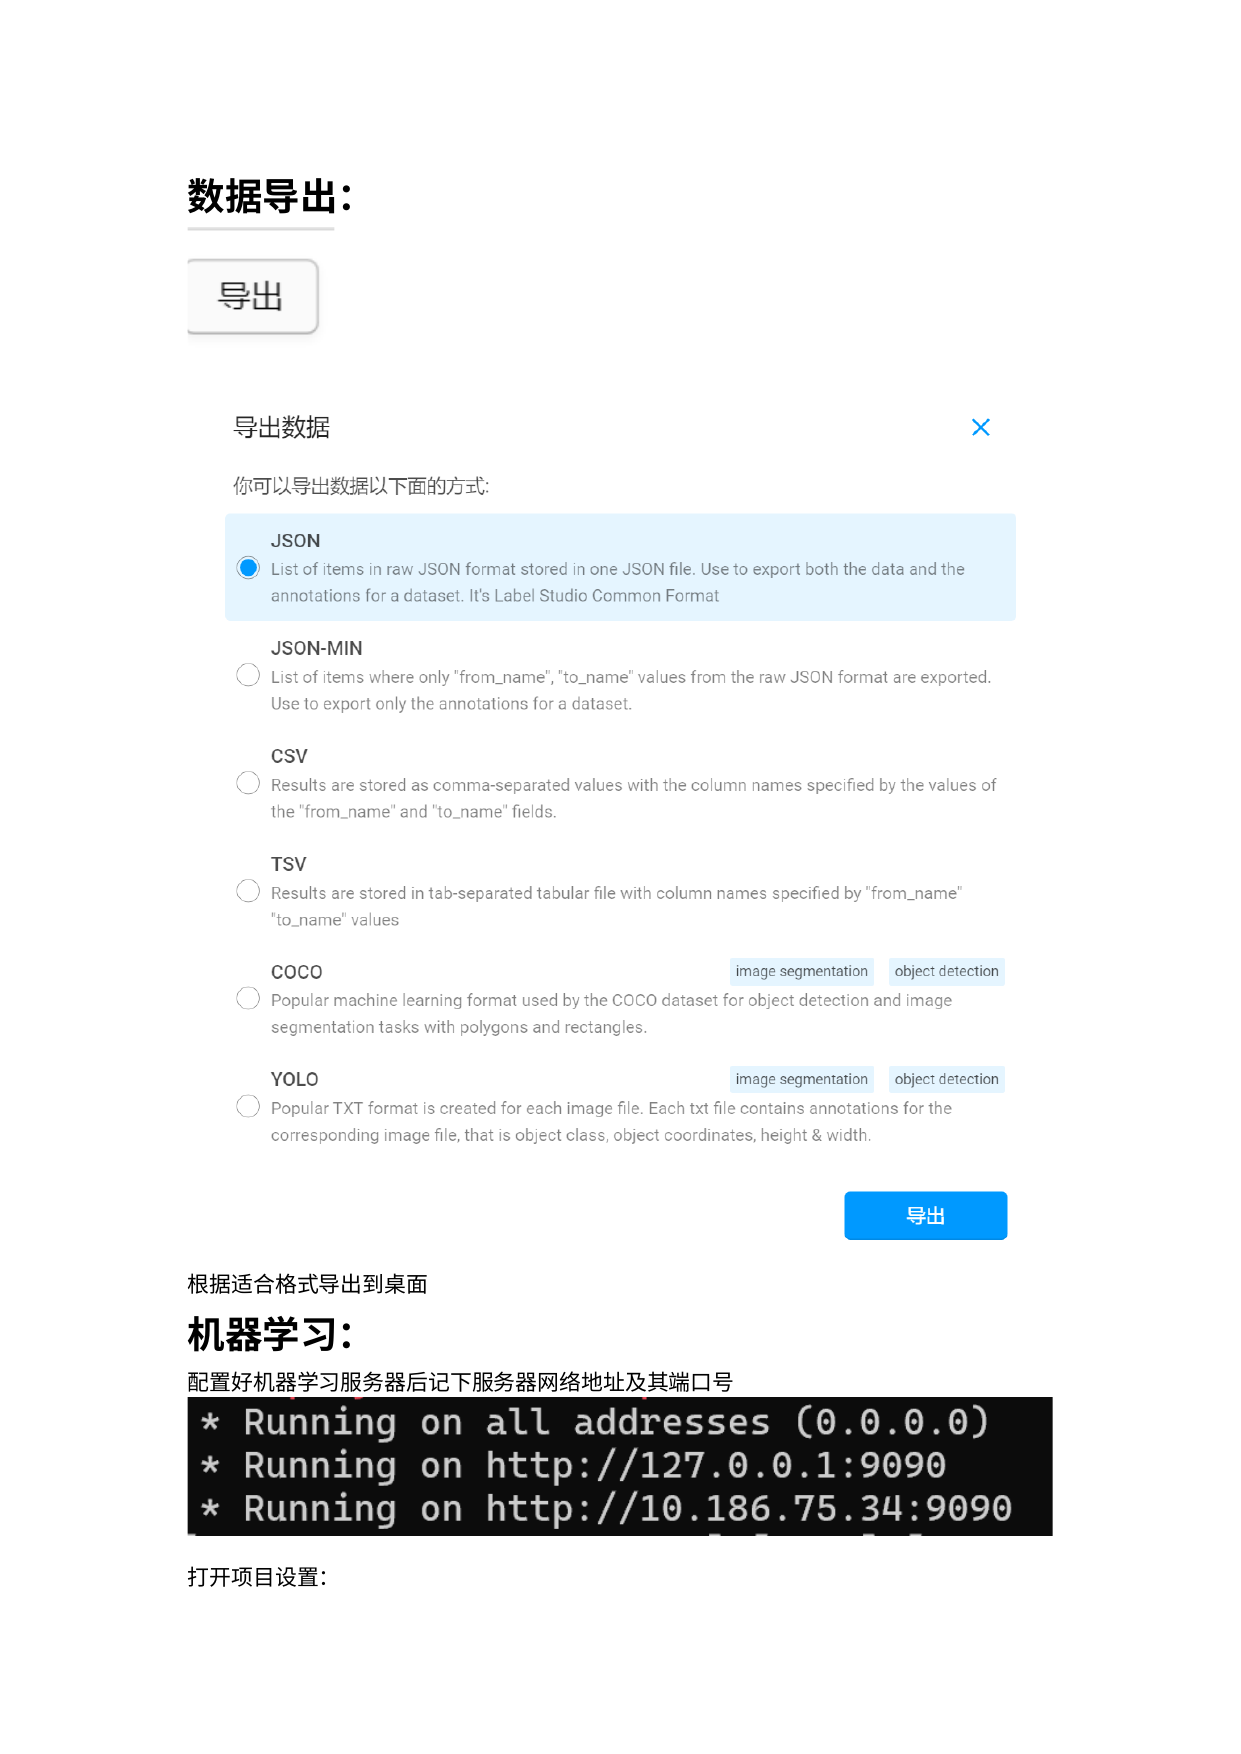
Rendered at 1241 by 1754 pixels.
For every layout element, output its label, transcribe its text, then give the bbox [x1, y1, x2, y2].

picture [187, 227, 335, 360]
text 打开项目设置： [187, 1559, 1053, 1592]
picture [187, 389, 1053, 1258]
text 数据导出： [187, 162, 1053, 227]
picture [187, 1397, 1053, 1536]
text 根据适合格式导出到桌面 [187, 1258, 1053, 1299]
text 根据适合格式导出到桌面 [187, 227, 1053, 389]
text 配置好机器学习服务器后记下服务器网络地址及其端口号 [187, 1364, 1053, 1397]
text 机器学习： [187, 1299, 1053, 1364]
